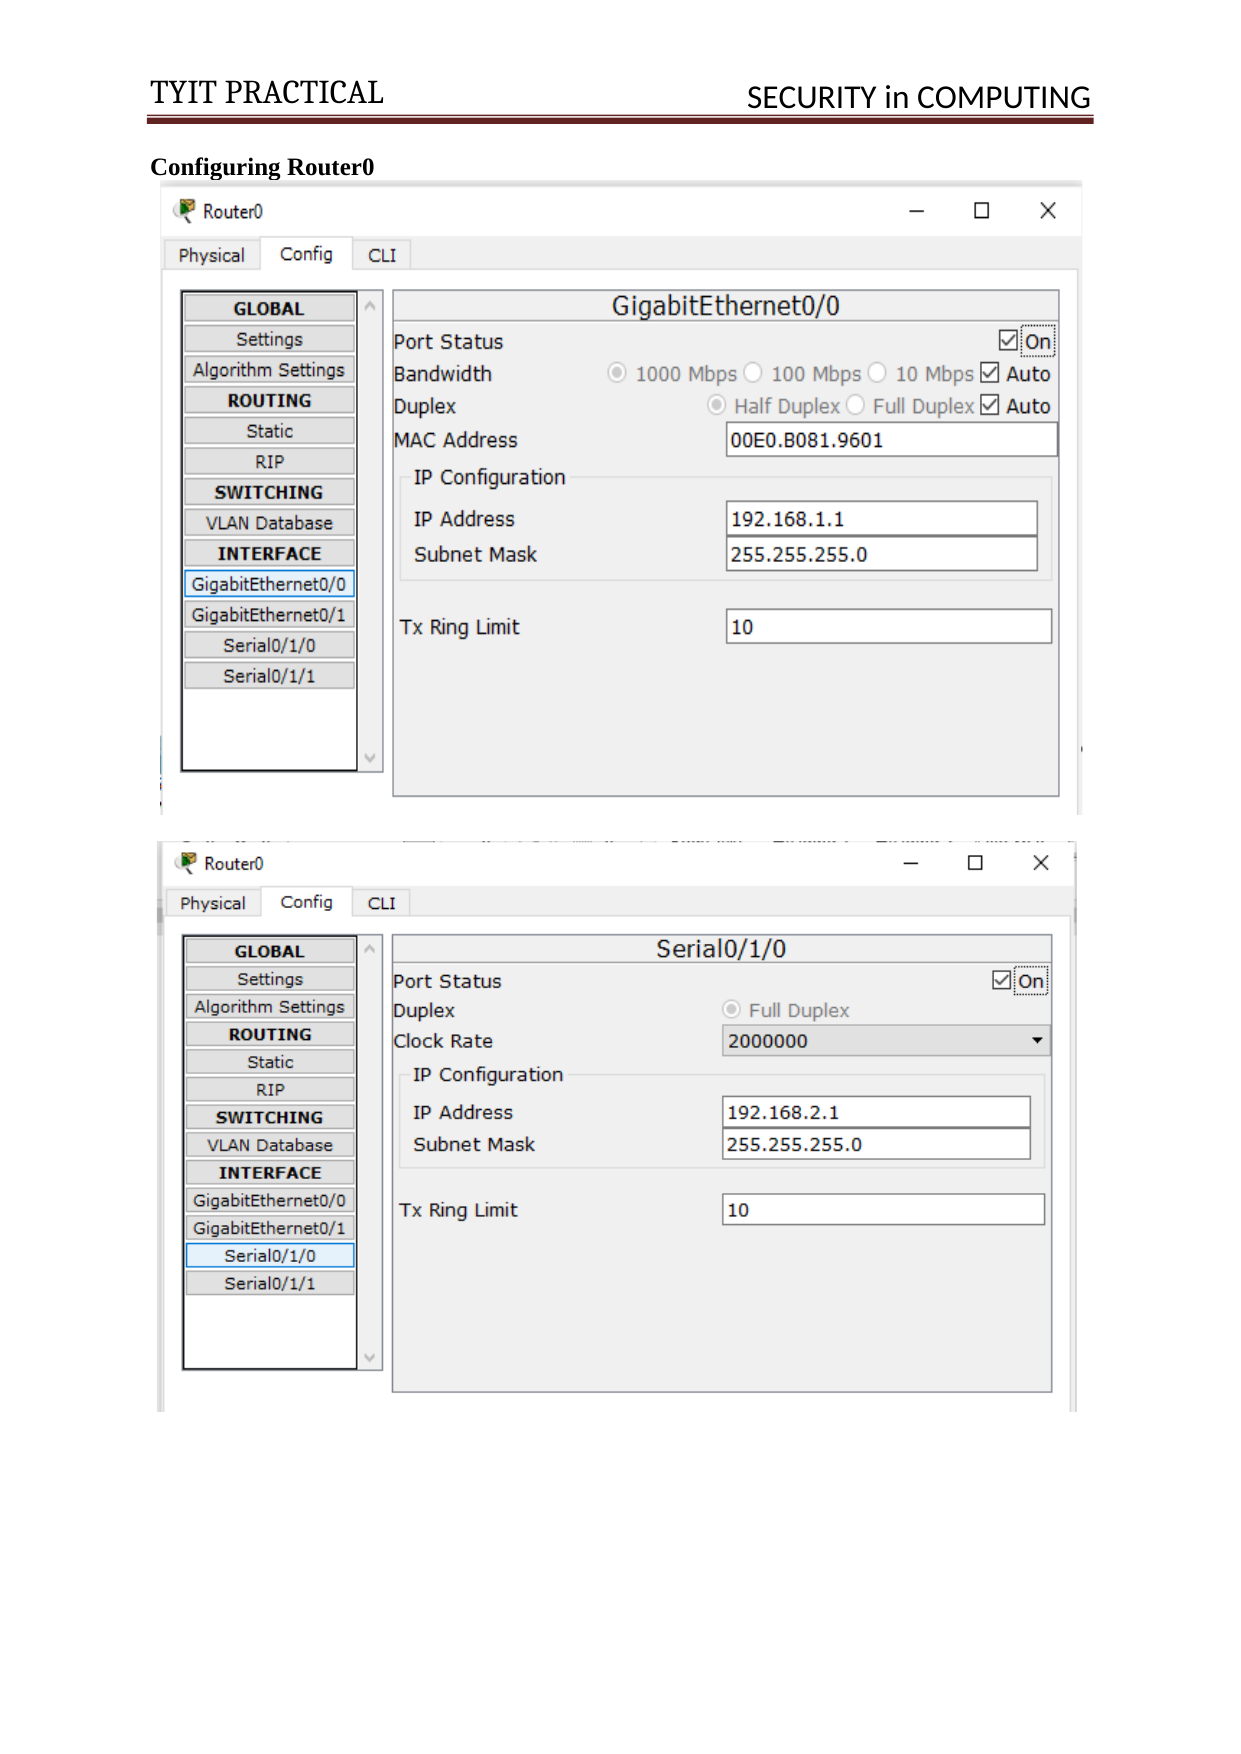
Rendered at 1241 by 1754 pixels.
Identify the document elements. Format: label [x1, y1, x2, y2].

picture [160, 180, 1083, 815]
picture [156, 841, 1077, 1412]
